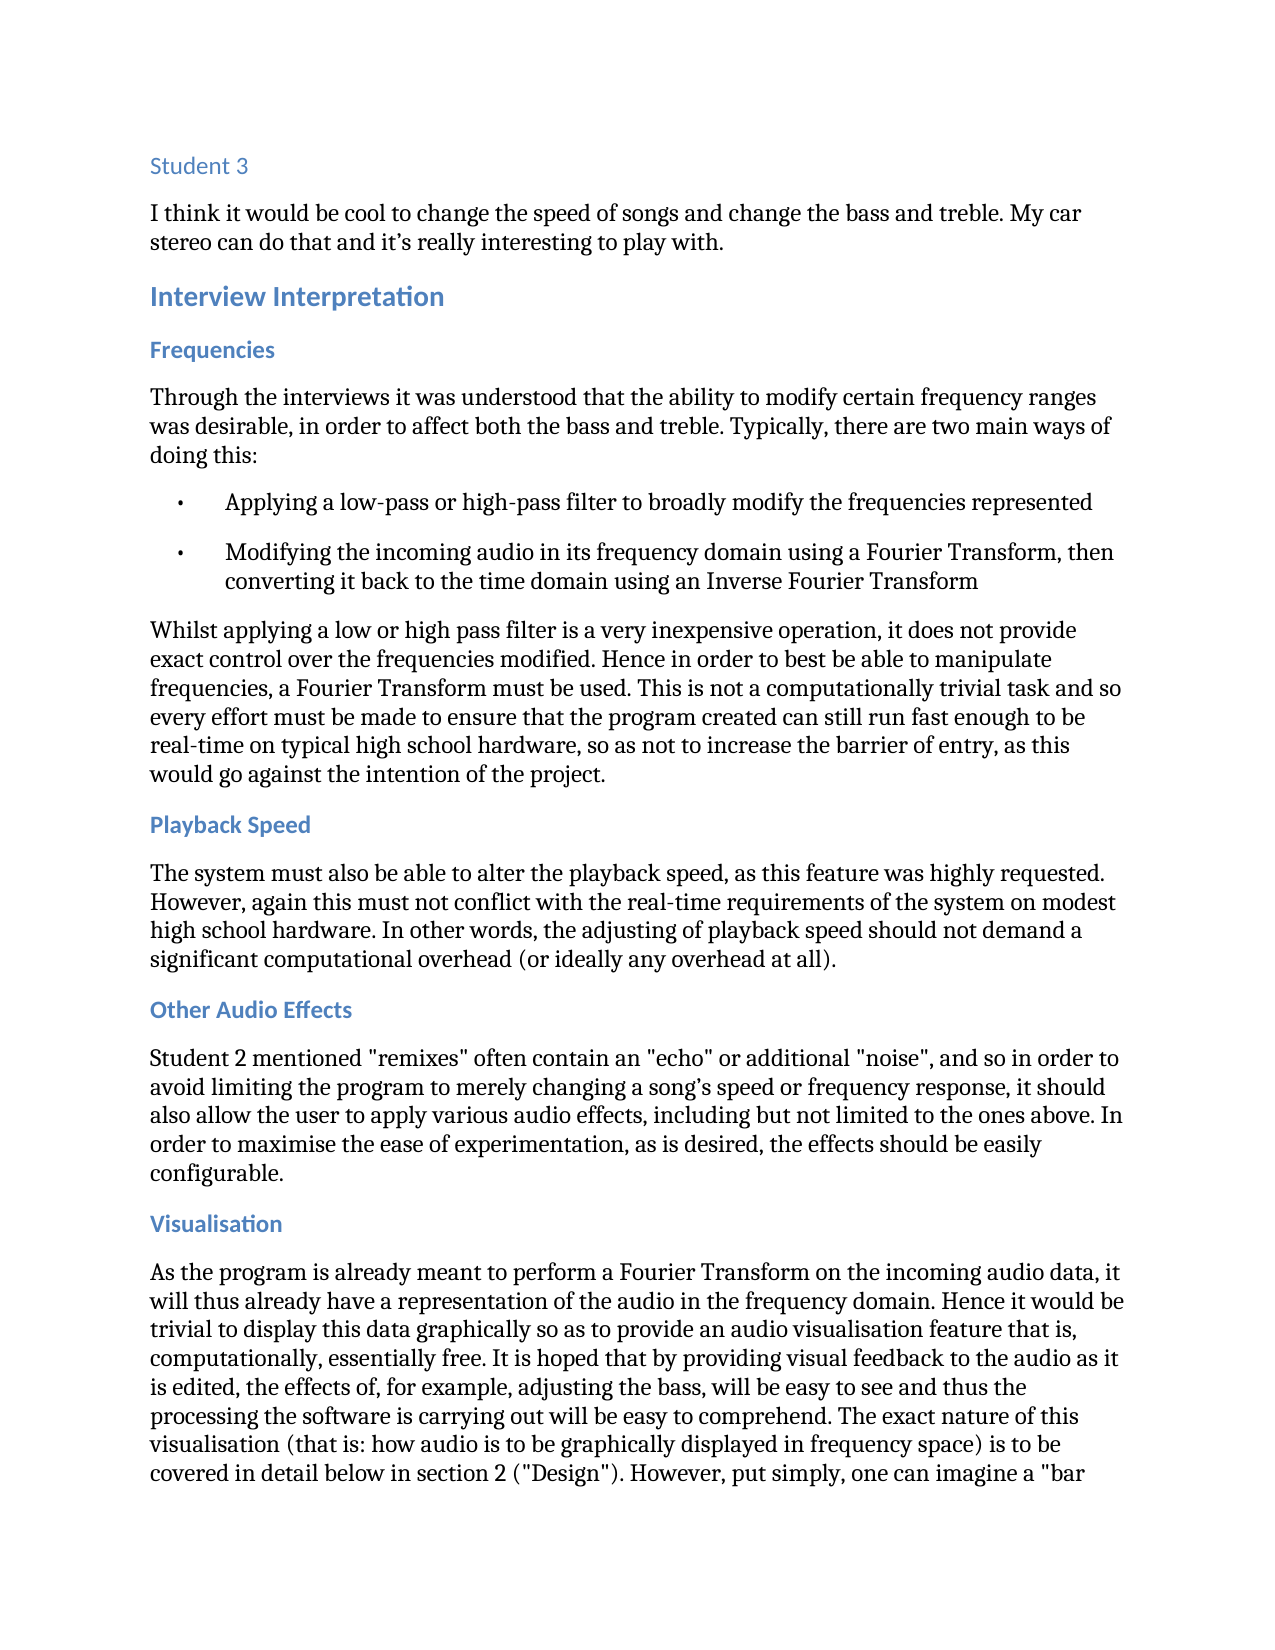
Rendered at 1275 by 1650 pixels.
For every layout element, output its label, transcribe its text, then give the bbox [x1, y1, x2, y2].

subtitle Other Audio Effects [150, 995, 1125, 1025]
subtitle Interview Interpretation [150, 278, 1125, 313]
list Applying a low-pass or high-pass filter to broadly modify the frequencies represented [175, 488, 1125, 517]
text The system must also be able to alter the playback speed, as this feature was highly requested. However, again this must not conflict with the real-time requirements of the system on modest high school hardware. In other words, the adjusting of playback speed should not demand a significant computational overhead (or ideally any overhead at all). [150, 859, 1125, 974]
text I think it would be cool to change the speed of songs and change the bass and treble. My car stereo can do that and it’s really interesting to play with. [150, 199, 1125, 257]
subtitle Visualisation [150, 1208, 1125, 1239]
subtitle Playback Speed [150, 809, 1125, 840]
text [150, 1258, 1125, 1488]
text Whilst applying a low or high pass filter is a very inexpensive operation, it does not provide exact control over the frequencies modified. Hence in order to best be able to manipulate frequencies, a Fourier Transform must be used. This is not a computationally trivial task and so every effort must be made to ensure that the program created can still run fast enough to be real-time on typical high school hardware, so as not to increase the barrier of entry, as this would go against the intention of the project. [150, 616, 1125, 789]
text Student 2 mentioned "remixes" often contain an "echo" or additional "noise", and so in order to avoid limiting the program to merely changing a song’s speed or frequency response, it should also allow the user to apply various audio effects, including but not limited to the ones above. In order to maximise the ease of experimentation, as is desired, the effects should be easily configurable. [150, 1044, 1125, 1188]
subtitle Student 3 [150, 150, 1125, 181]
list Modifying the incoming audio in its frequency domain using a Fourier Transform, then converting it back to the time domain using an Inverse Fourier Transform [175, 538, 1125, 595]
subtitle Frequencies [150, 334, 1125, 364]
text Through the interviews it was understood that the ability to modify certain frequency ranges was desirable, in order to affect both the bass and treble. Typically, there are two main ways of doing this: [150, 383, 1125, 469]
